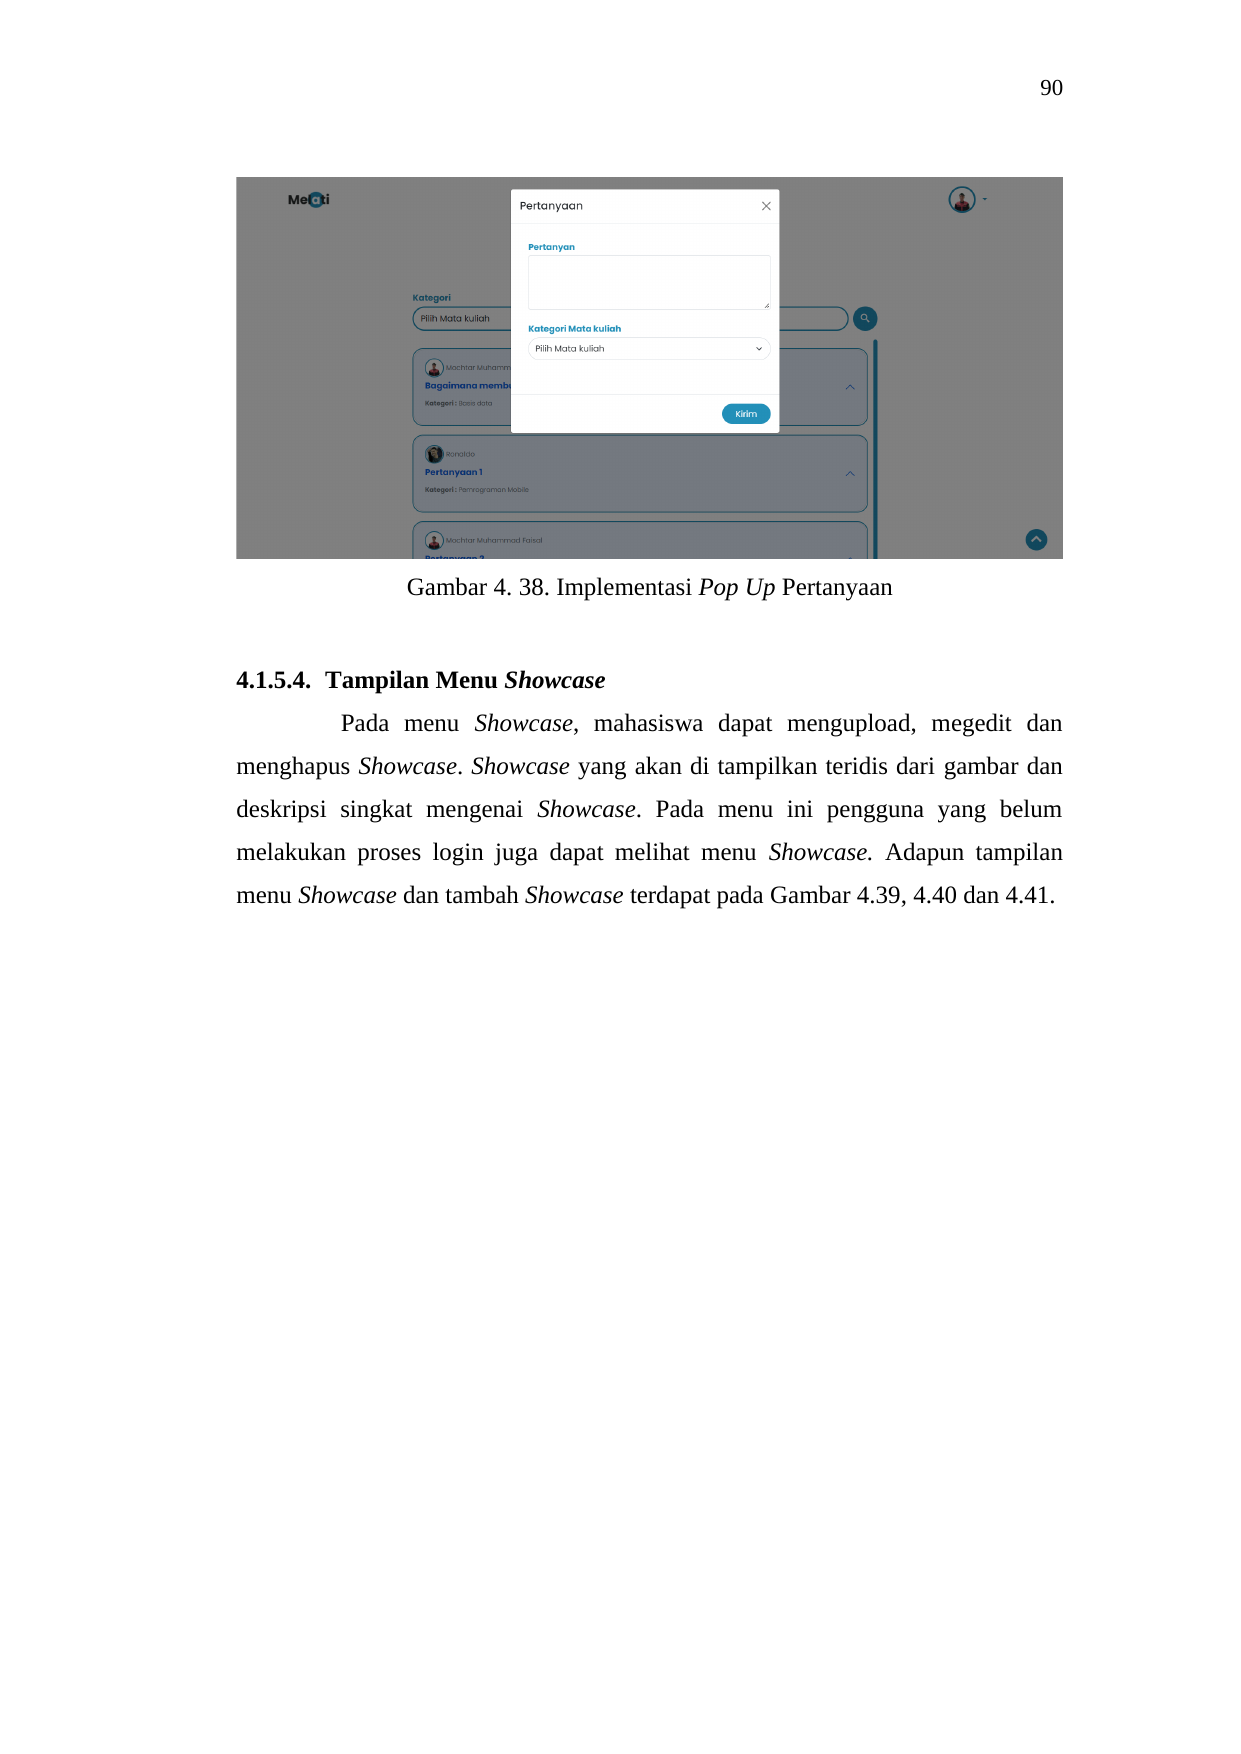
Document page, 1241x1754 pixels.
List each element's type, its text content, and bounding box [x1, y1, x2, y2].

text Gambar 4. 38. Implementasi Pop Up Pertanyaan [236, 572, 1063, 601]
list Pada menu Showcase, mahasiswa dapat mengupload, megedit dan menghapus Showcase. Showcase yang akan di tampilkan teridis dari gambar dan deskripsi singkat mengenai Showcase. Pada menu ini pengguna yang belum melakukan proses login juga dapat melihat menu Showcase. Adapun tampilan menu Showcase dan tambah Showcase terdapat pada Gambar 4.39, 4.40 dan 4.41. [236, 708, 1063, 909]
picture [236, 177, 1063, 559]
list Tampilan Menu Showcase [236, 665, 1063, 693]
